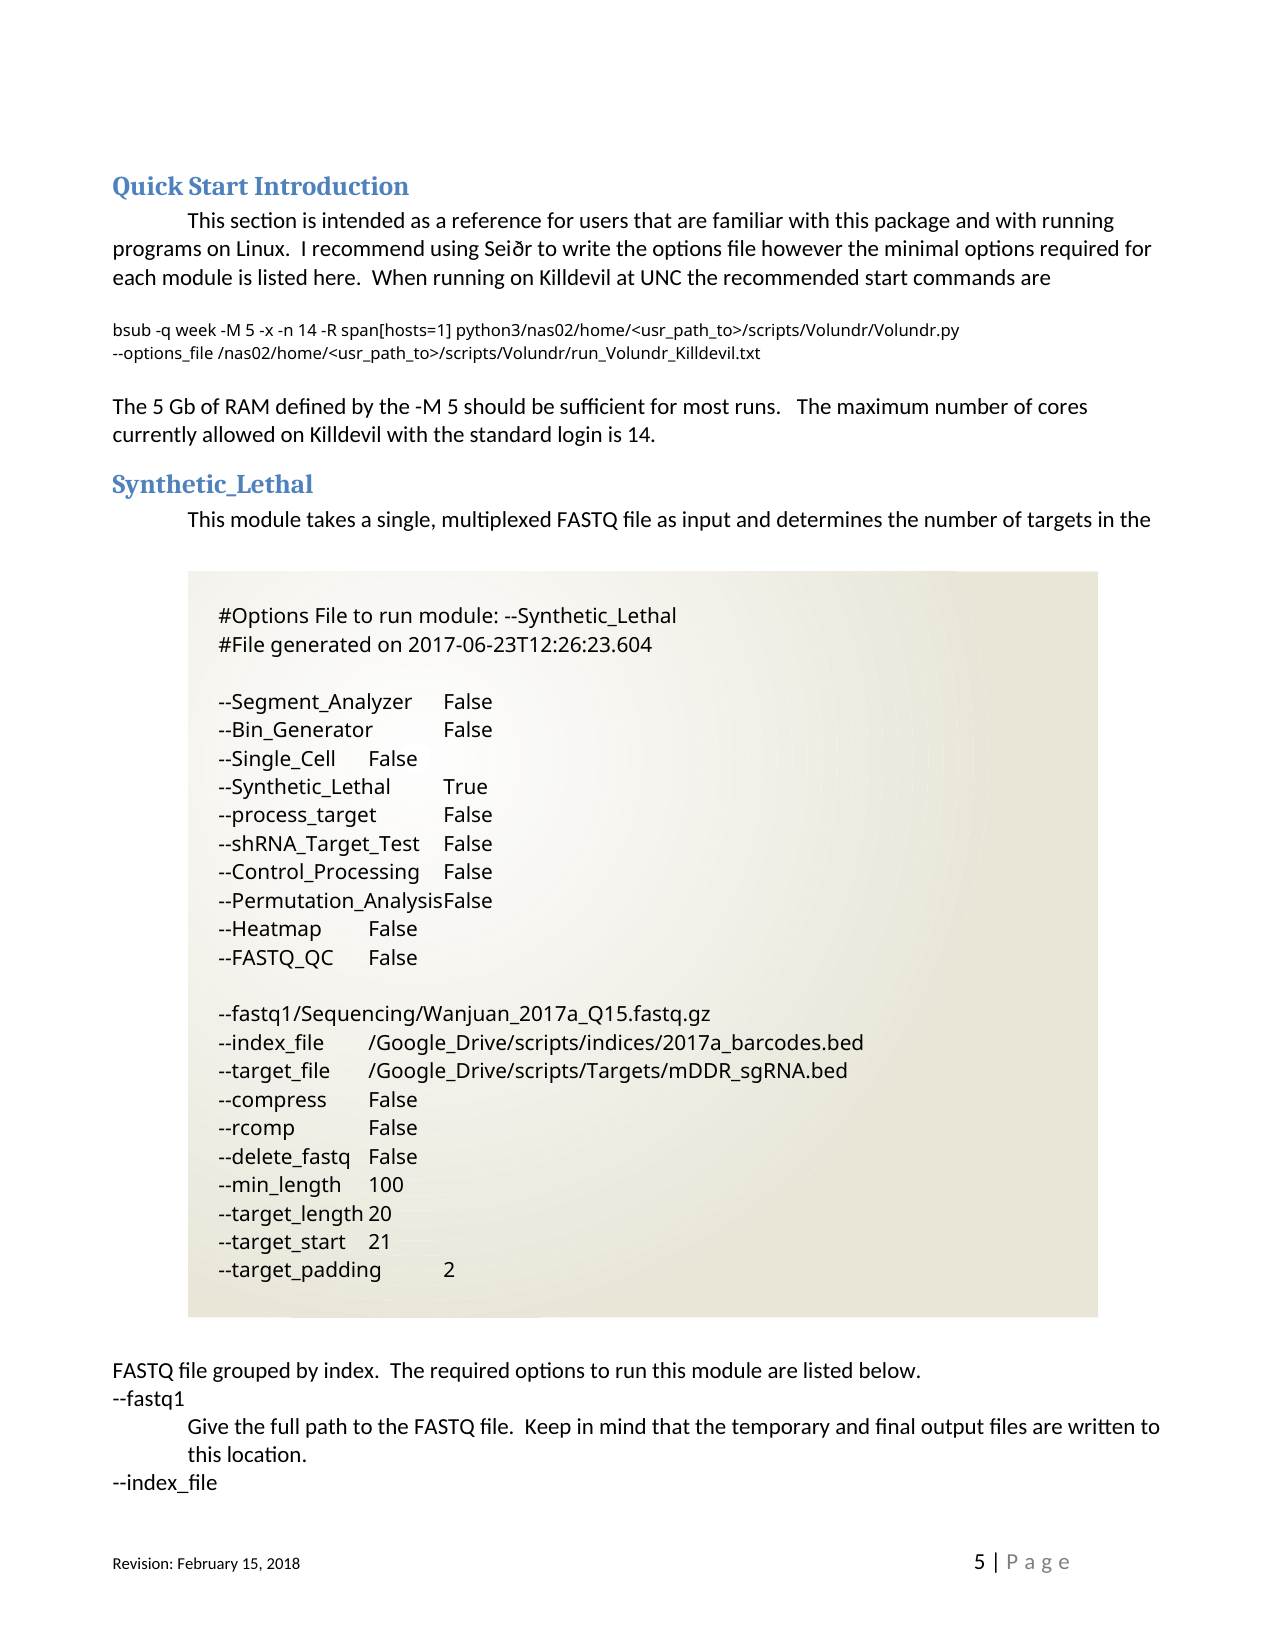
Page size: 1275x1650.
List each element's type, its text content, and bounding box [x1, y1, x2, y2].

subtitle Synthetic_Lethal [112, 469, 1162, 500]
text --options_file /nas02/home/<usr_path_to>/scripts/Volundr/run_Volundr_Killdevil.txt [112, 341, 1162, 364]
text --fastq1 [112, 1384, 1162, 1412]
text --index_file [112, 1468, 1162, 1496]
text Give the full path to the FASTQ file. Keep in mind that the temporary and final output files are written to this location. [187, 1412, 1162, 1468]
text This section is intended as a reference for users that are familiar with this package and with running programs on Linux. I recommend using Seiðr to write the options file however the minimal options required for each module is listed here. When running on Killdevil at UNC the recommended start commands are [112, 207, 1162, 291]
subtitle Quick Start Introduction [112, 171, 1162, 202]
text The 5 Gb of RAM defined by the -M 5 should be sufficient for most runs. The maximum number of cores currently allowed on Killdevil with the standard login is 14. [112, 392, 1162, 448]
text bsub -q week -M 5 -x -n 14 -R span[hosts=1] python3/nas02/home/<usr_path_to>/scripts/Volundr/Volundr.py [112, 319, 1162, 341]
text This module takes a single, multiplexed FASTQ file as input and determines the number of targets in the FASTQ file grouped by index. The required options to run this module are listed below. [112, 505, 1162, 1384]
